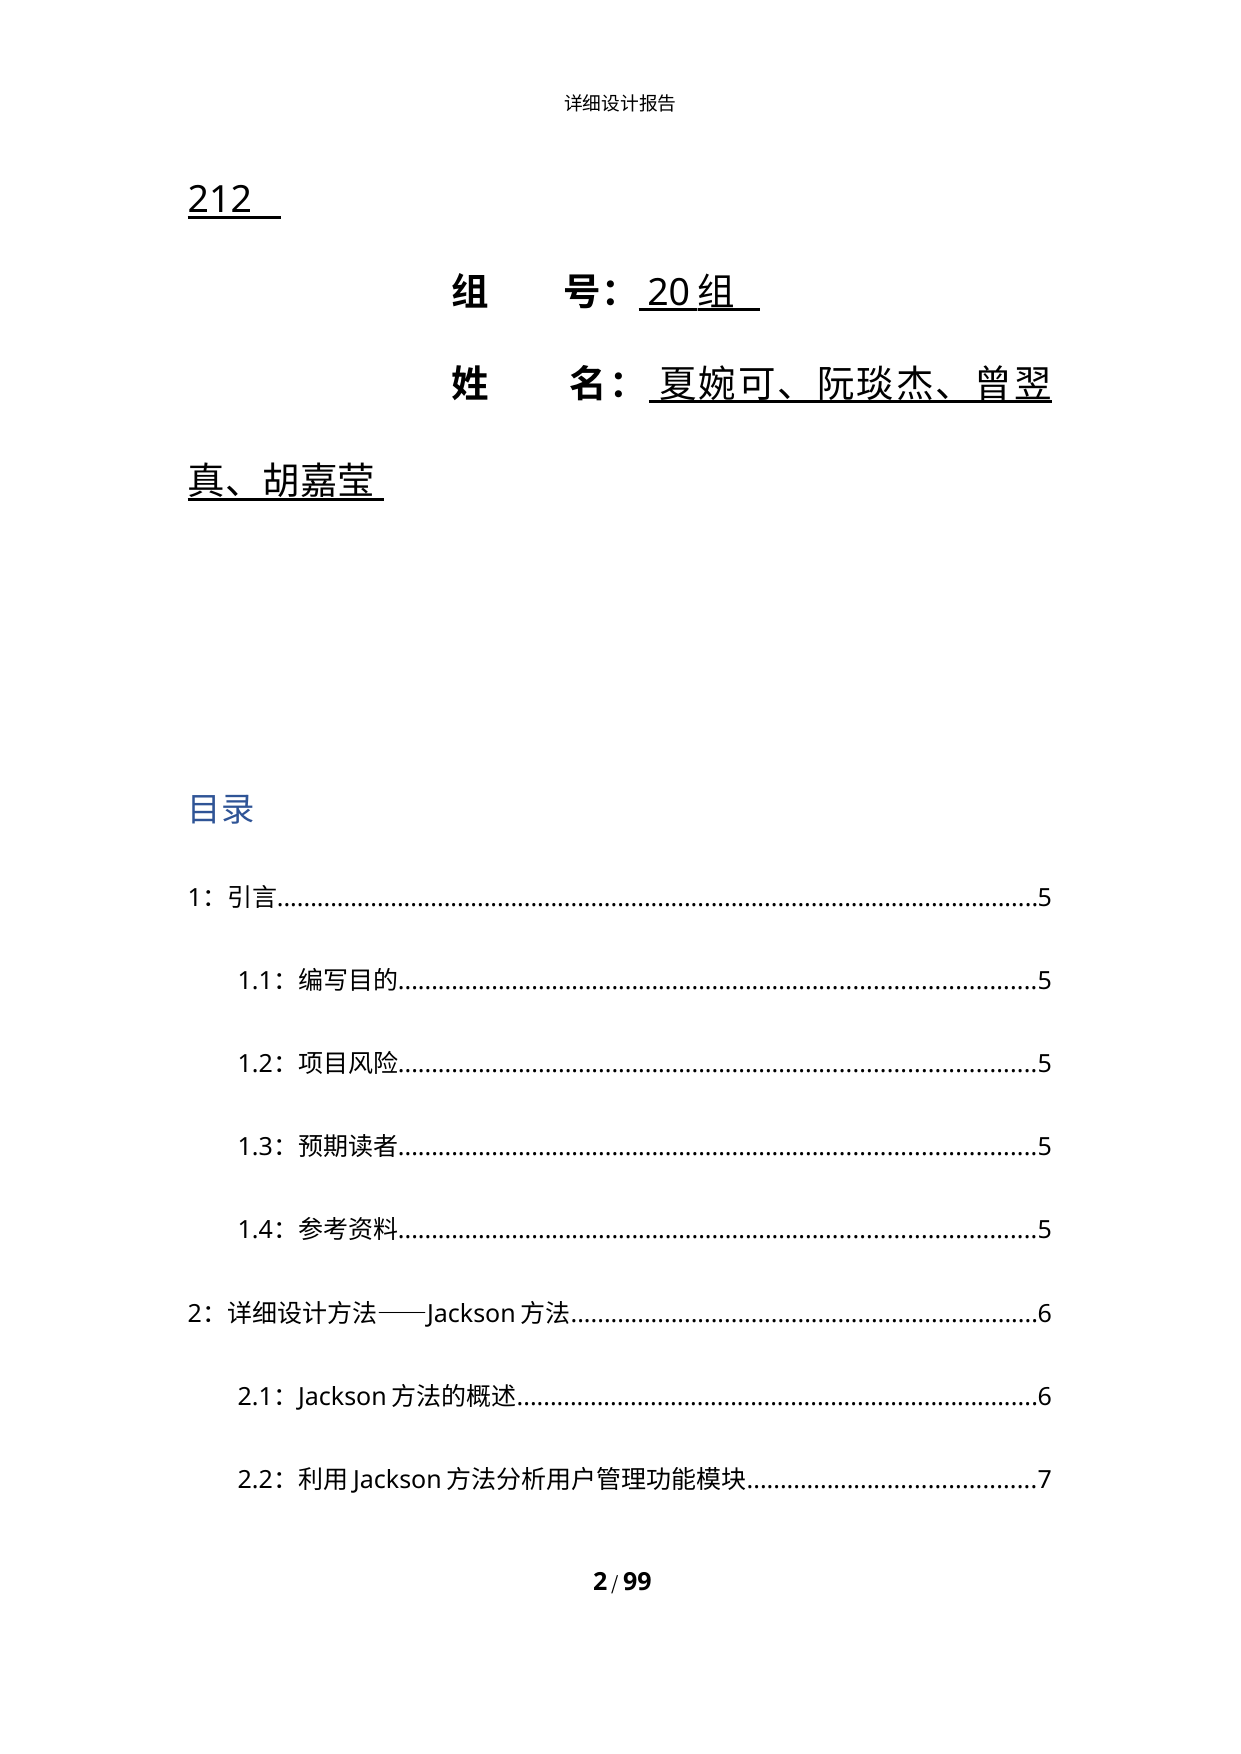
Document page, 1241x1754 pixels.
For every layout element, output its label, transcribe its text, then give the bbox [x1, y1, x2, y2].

text 组 号： 20组 [187, 256, 1053, 321]
text 姓 名： 夏婉可、阮琰杰、曾翌真、胡嘉莹 [187, 348, 1053, 511]
text 班 级： 计算机211、计算机212 [187, 166, 1053, 231]
